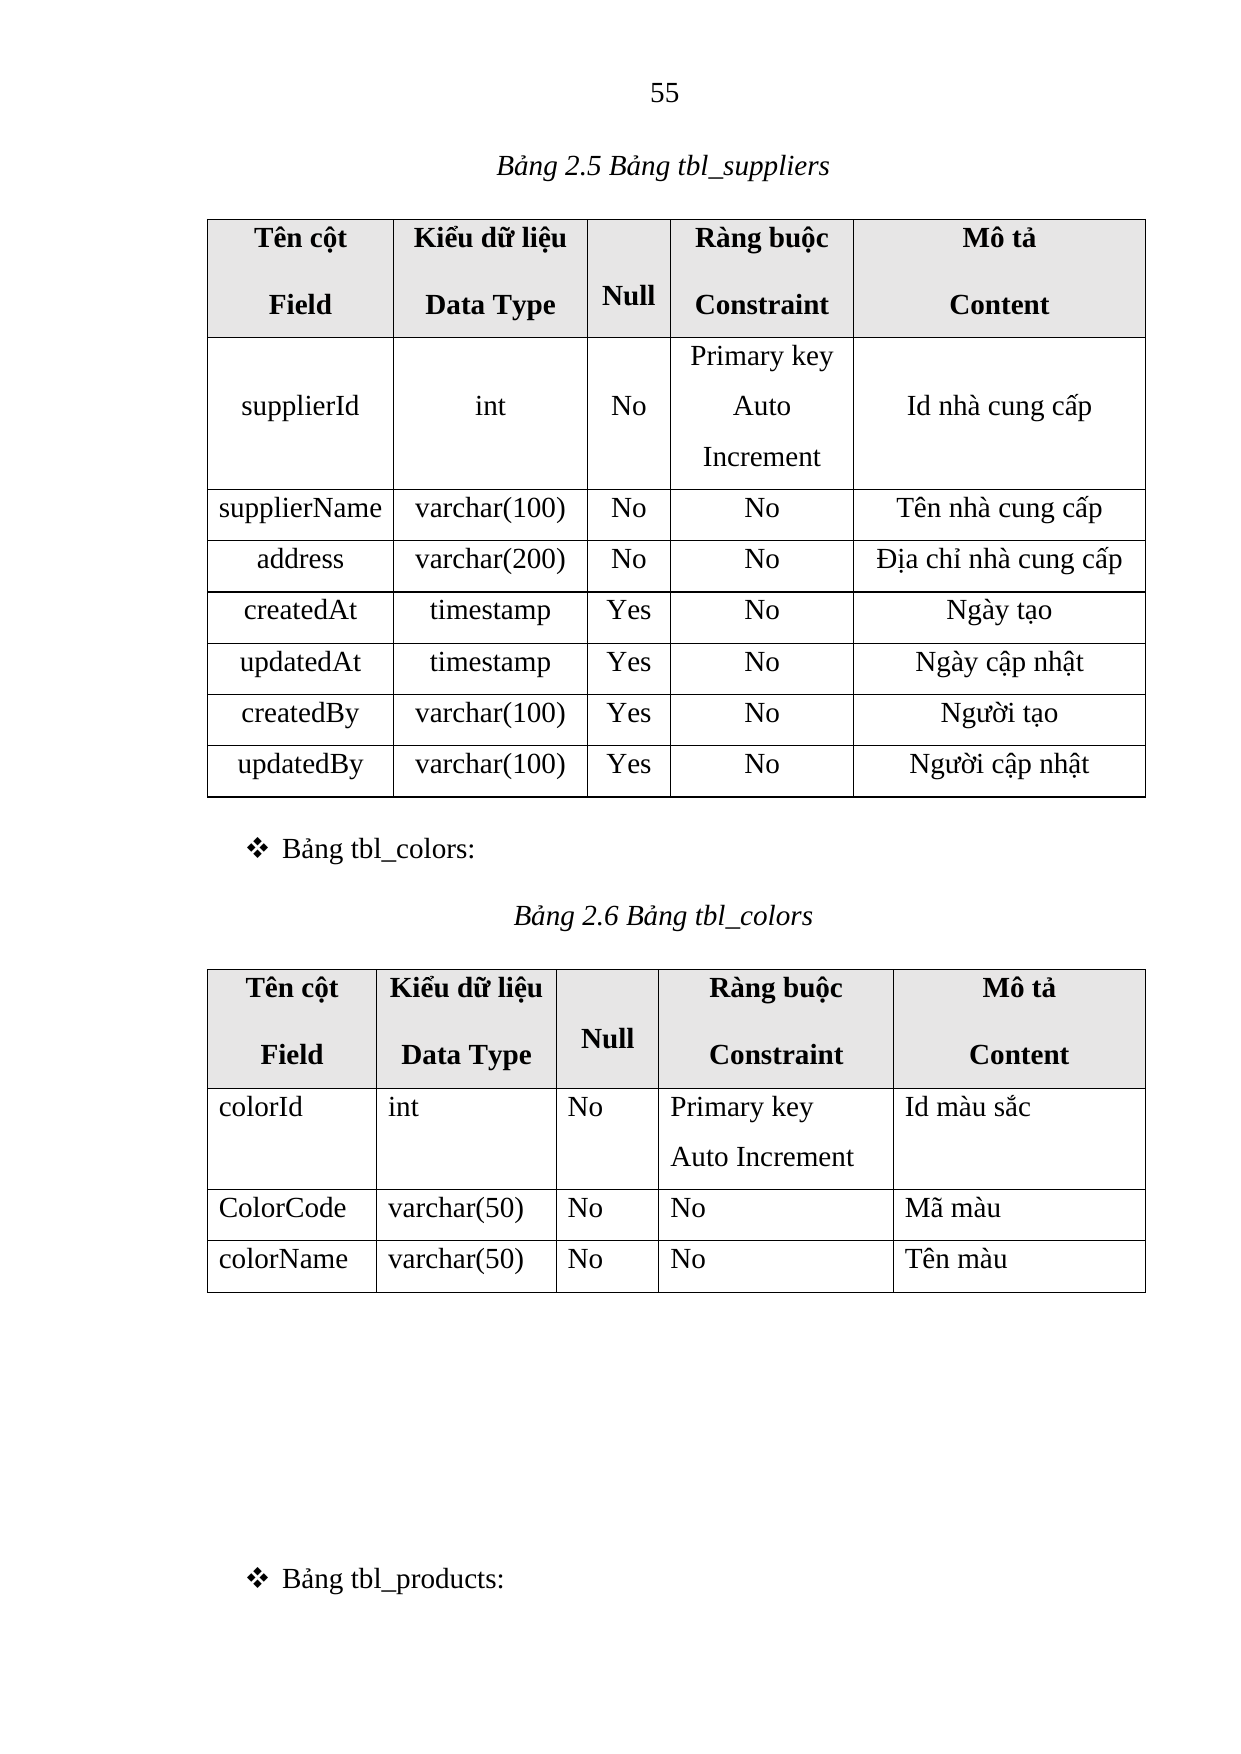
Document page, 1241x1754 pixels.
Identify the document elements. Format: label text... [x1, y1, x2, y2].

table_cell Yes [588, 695, 670, 745]
table_cell colorId [208, 1089, 376, 1189]
table_cell Yes [588, 746, 670, 796]
table_header Ràng buộc Constraint [659, 970, 893, 1088]
table_cell updatedBy [208, 746, 393, 796]
table_cell Ngày tạo [854, 593, 1145, 643]
table_cell supplierName [208, 490, 393, 540]
table_cell Tên màu [894, 1241, 1145, 1292]
table_cell Id nhà cung cấp [854, 338, 1145, 489]
table_header Kiểu dữ liệu Data Type [394, 220, 587, 337]
table_cell No [671, 541, 853, 591]
table_cell createdBy [208, 695, 393, 745]
table_cell int [377, 1089, 556, 1189]
table_cell varchar(200) [394, 541, 587, 591]
table_cell Id màu sắc [894, 1089, 1145, 1189]
table_cell varchar(50) [377, 1190, 556, 1240]
table_cell Địa chỉ nhà cung cấp [854, 541, 1145, 591]
table_cell Tên nhà cung cấp [854, 490, 1145, 540]
table_cell Người cập nhật [854, 746, 1145, 796]
table_cell varchar(50) [377, 1241, 556, 1292]
table_cell int [394, 338, 587, 489]
table_header Tên cột Field [208, 220, 393, 337]
table_cell No [588, 541, 670, 591]
table_cell varchar(100) [394, 695, 587, 745]
table_cell colorName [208, 1241, 376, 1292]
table_cell No [659, 1241, 893, 1292]
table_cell Yes [588, 644, 670, 694]
table_header Mô tả Content [854, 220, 1145, 337]
table_cell createdAt [208, 593, 393, 643]
table_header Kiểu dữ liệu Data Type [377, 970, 556, 1088]
table_header Null [557, 970, 658, 1088]
table_cell No [671, 746, 853, 796]
table_header Null [588, 220, 670, 337]
table_cell address [208, 541, 393, 591]
table_cell No [557, 1241, 658, 1292]
table_cell supplierId [208, 338, 393, 489]
table_cell No [671, 695, 853, 745]
table_cell No [588, 490, 670, 540]
table_cell ColorCode [208, 1190, 376, 1240]
table_cell timestamp [394, 593, 587, 643]
table_cell No [671, 644, 853, 694]
table_cell Primary key Auto Increment [671, 338, 853, 489]
table_cell updatedAt [208, 644, 393, 694]
table_cell No [671, 490, 853, 540]
table_cell No [557, 1089, 658, 1189]
table_header Tên cột Field [208, 970, 376, 1088]
table_cell No [671, 593, 853, 643]
table_header Ràng buộc Constraint [671, 220, 853, 337]
table_cell timestamp [394, 644, 587, 694]
table_cell No [588, 338, 670, 489]
table_cell Yes [588, 593, 670, 643]
table_cell Ngày cập nhật [854, 644, 1145, 694]
table_cell Mã màu [894, 1190, 1145, 1240]
list Bảng tbl_products: [244, 1561, 1122, 1595]
table_cell No [557, 1190, 658, 1240]
table_cell Người tạo [854, 695, 1145, 745]
table_header Mô tả Content [894, 970, 1145, 1088]
list Bảng tbl_colors: [244, 831, 1122, 865]
table_cell Primary key Auto Increment [659, 1089, 893, 1189]
table_cell varchar(100) [394, 490, 587, 540]
table_cell varchar(100) [394, 746, 587, 796]
table_cell No [659, 1190, 893, 1240]
